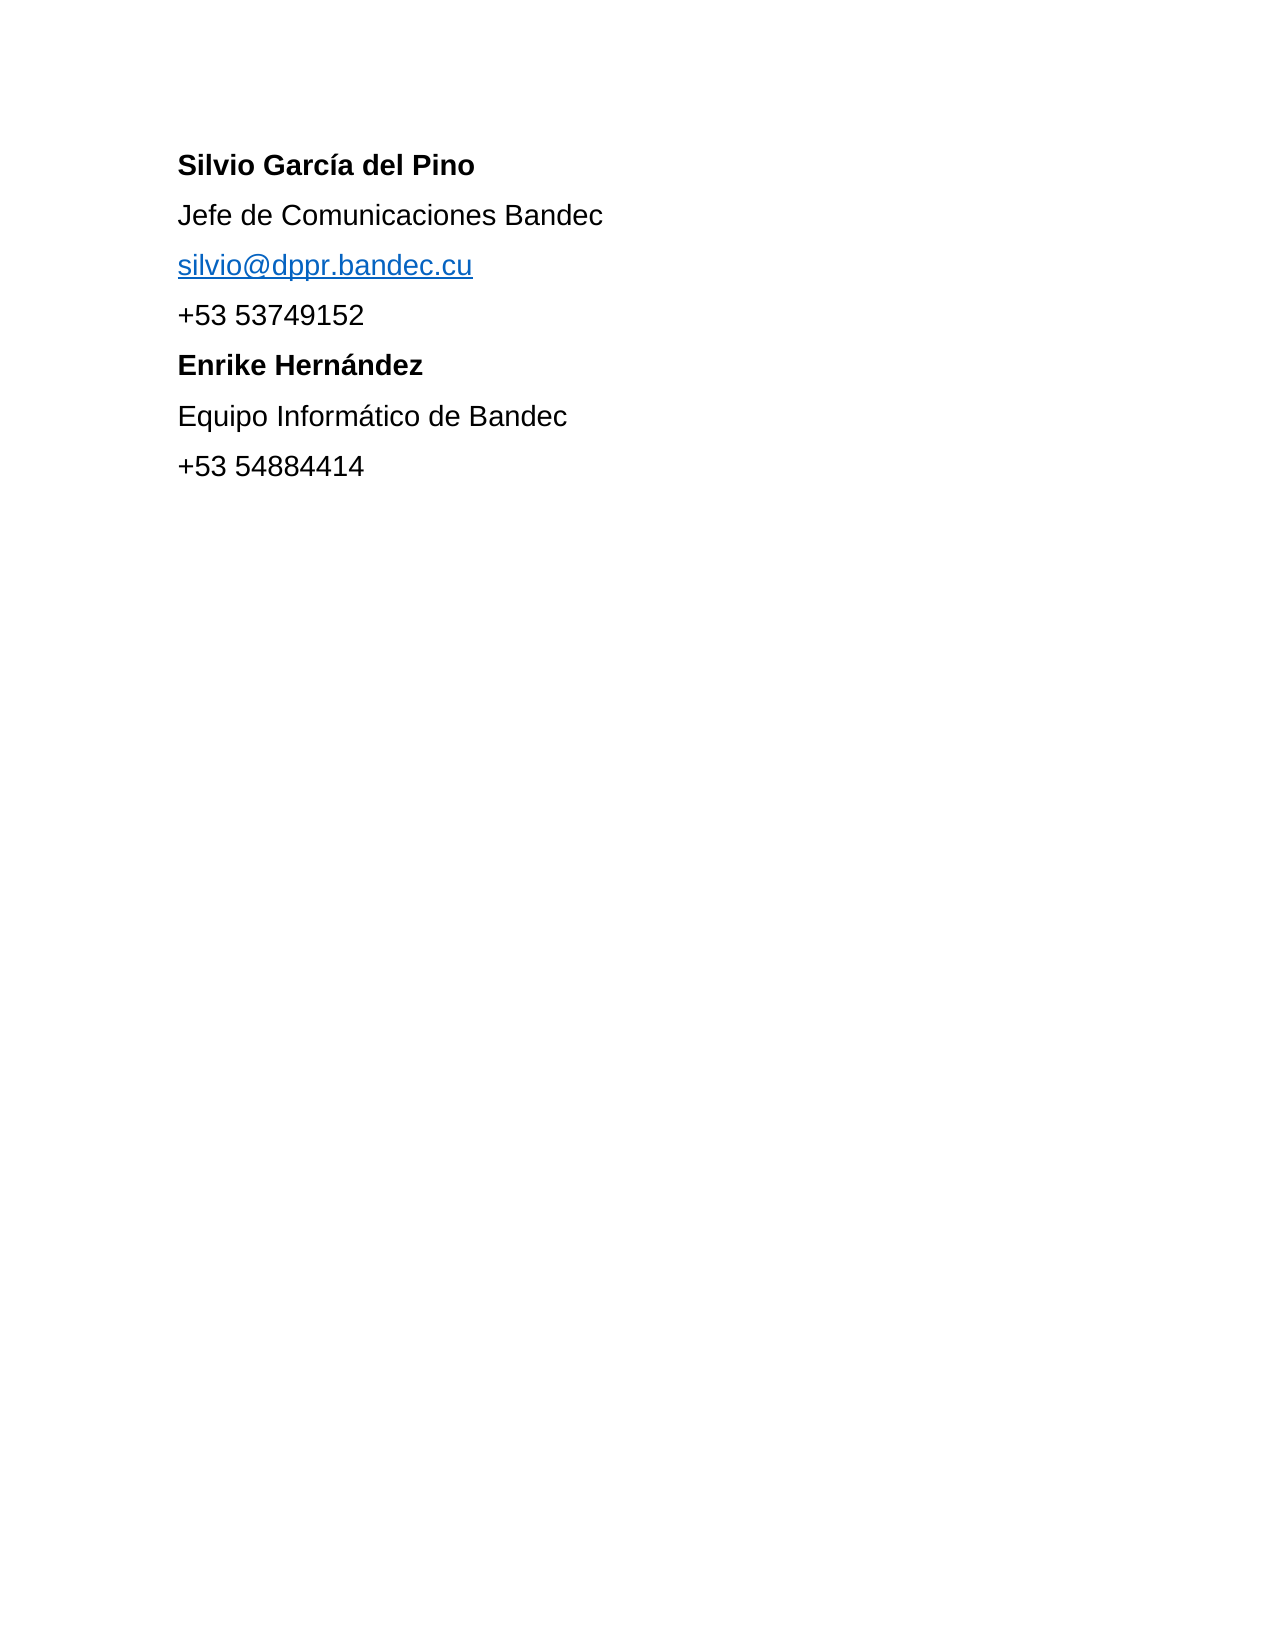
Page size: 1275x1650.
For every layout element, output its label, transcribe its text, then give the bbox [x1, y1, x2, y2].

text silvio@dppr.bandec.cu [177, 248, 1098, 282]
text +53 54884414 [177, 449, 1098, 482]
text +53 53749152 [177, 298, 1098, 332]
text Equipo Informático de Bandec [177, 399, 1098, 432]
text Enrike Hernández [177, 348, 1098, 382]
text Silvio García del Pino [177, 148, 1098, 181]
text Jefe de Comunicaciones Bandec [177, 198, 1098, 231]
